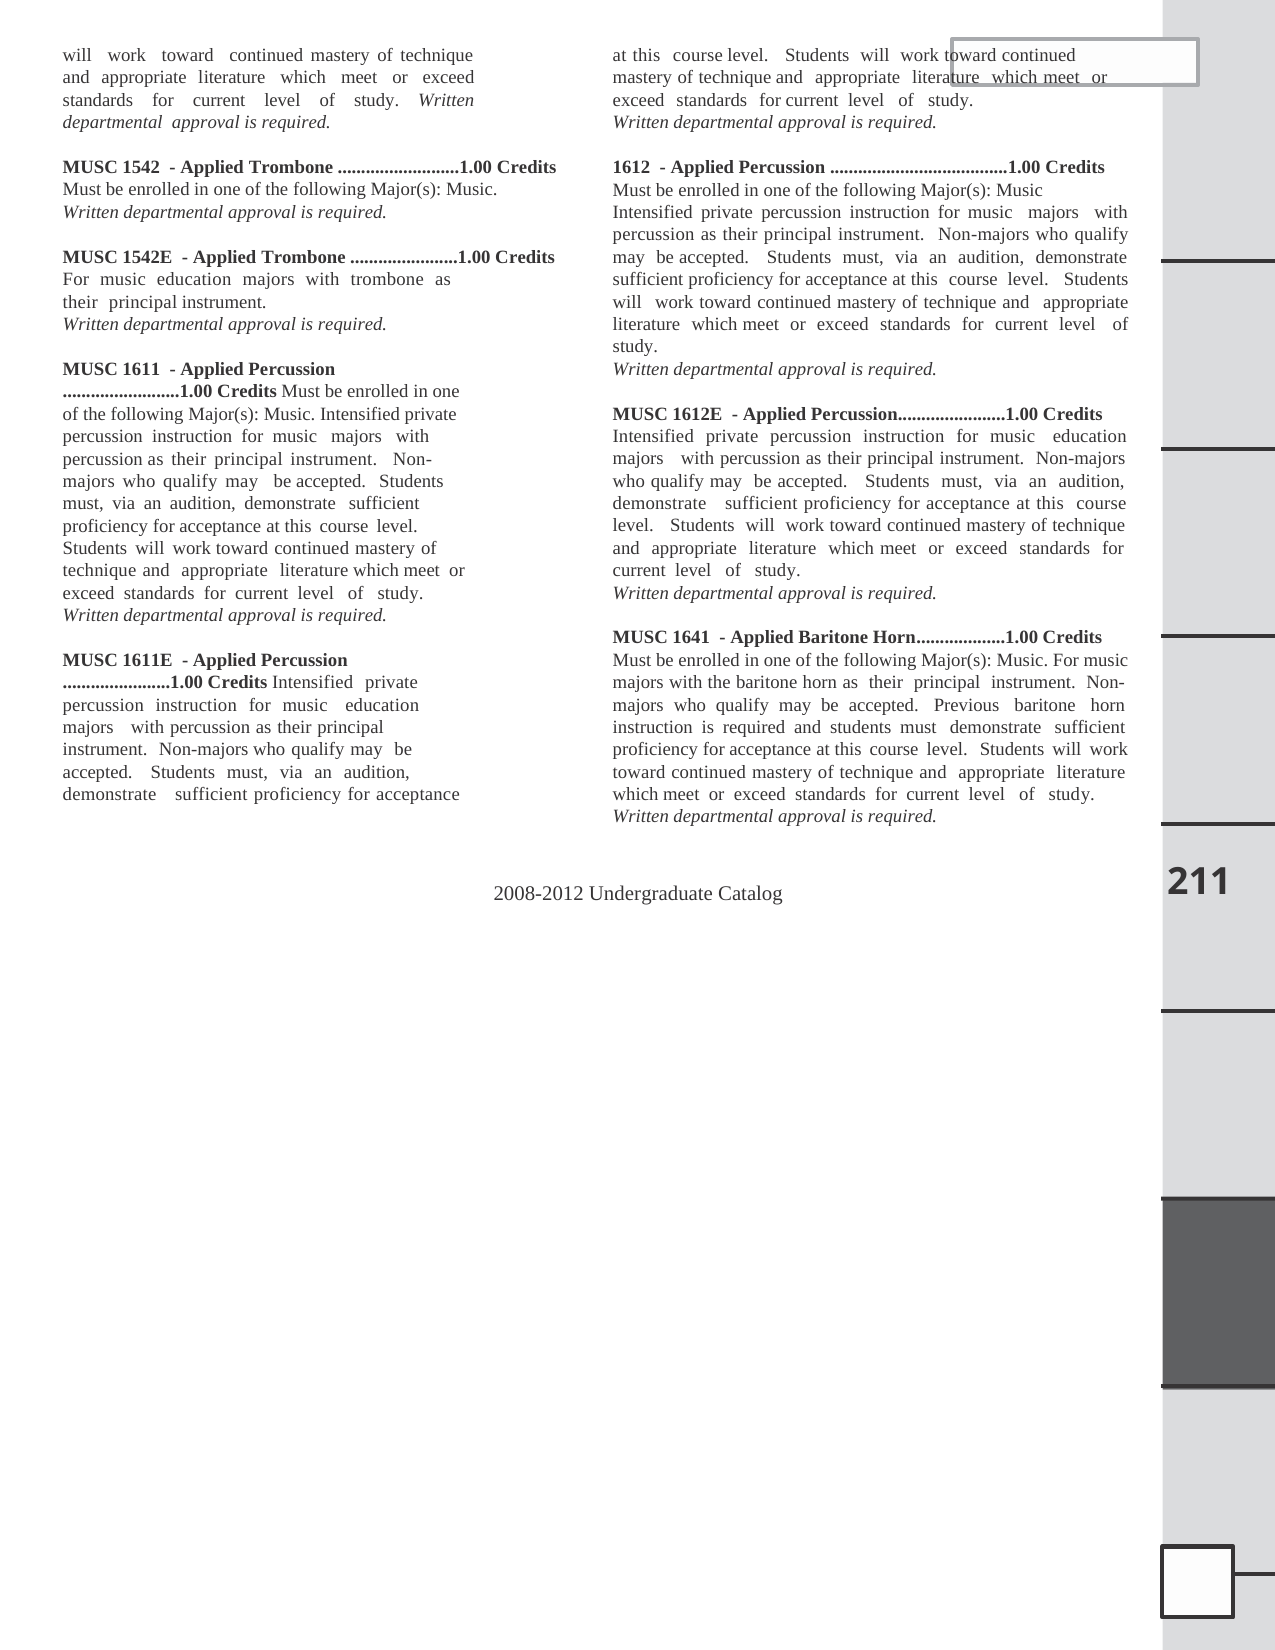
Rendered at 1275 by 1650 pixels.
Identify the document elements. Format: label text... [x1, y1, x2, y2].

text Written departmental approval is required. [62, 313, 587, 335]
text will work toward continued mastery of technique and appropriate literature which meet or exceed standards for current level of study. Written departmental approval is required. [62, 44, 474, 132]
text Must be enrolled in one of the following Major(s): Music. [62, 178, 587, 200]
text MUSC 1611E - Applied Percussion .......................1.00 Credits Intensified private percussion instruction for music education majors with percussion as their principal instrument. Non-majors who qualify may be accepted. Students must, via an audition, demonstrate sufficient proficiency for acceptance at this course level. Students will work toward continued mastery of technique and appropriate literature which meet or exceed standards for current level of study. [62, 649, 474, 805]
text MUSC 1542E - Applied Trombone .......................1.00 Credits [62, 246, 587, 267]
text 1612 - Applied Percussion ......................................1.00 Credits [612, 156, 1242, 177]
text MUSC 1611E - Applied Percussion .......................1.00 Credits Intensified private percussion instruction for music education majors with percussion as their principal instrument. Non-majors who qualify may be accepted. Students must, via an audition, demonstrate sufficient proficiency for acceptance at this course level. Students will work toward continued mastery of technique and appropriate literature which meet or exceed standards for current level of study. [612, 44, 1128, 110]
text Written departmental approval is required. [62, 201, 587, 222]
text For music education majors with trombone as their principal instrument. [62, 268, 474, 312]
text MUSC 1641 - Applied Baritone Horn...................1.00 Credits Must be enrolled in one of the following Major(s): Music. For music majors with the baritone horn as their principal instrument. Non- majors who qualify may be accepted. Previous baritone horn instruction is required and students must demonstrate sufficient proficiency for acceptance at this course level. Students will work toward continued mastery of technique and appropriate literature which meet or exceed standards for current level of study. Written departmental approval is required. [612, 626, 1128, 827]
text MUSC 1611 - Applied Percussion .........................1.00 Credits Must be enrolled in one of the following Major(s): Music. Intensified private percussion instruction for music majors with percussion as their principal instrument. Non-majors who qualify may be accepted. Students must, via an audition, demonstrate sufficient proficiency for acceptance at this course level. Students will work toward continued mastery of technique and appropriate literature which meet or exceed standards for current level of study. Written departmental approval is required. [62, 358, 474, 626]
text Written departmental approval is required. [612, 582, 1242, 603]
text Written departmental approval is required. [612, 358, 1242, 379]
text 2008-2012 Undergraduate Catalog [493, 881, 787, 905]
text MUSC 1612E - Applied Percussion.......................1.00 Credits Intensified private percussion instruction for music education majors with percussion as their principal instrument. Non-majors who qualify may be accepted. Students must, via an audition, demonstrate sufficient proficiency for acceptance at this course level. Students will work toward continued mastery of technique and appropriate literature which meet or exceed standards for current level of study. [612, 402, 1128, 581]
text Intensified private percussion instruction for music majors with percussion as their principal instrument. Non-majors who qualify may be accepted. Students must, via an audition, demonstrate sufficient proficiency for acceptance at this course level. Students will work toward continued mastery of technique and appropriate literature which meet or exceed standards for current level of study. [612, 201, 1128, 357]
text Written departmental approval is required. [612, 111, 1242, 132]
text Must be enrolled in one of the following Major(s): Music [612, 178, 1242, 200]
text 211 [1167, 858, 1242, 902]
text MUSC 1542 - Applied Trombone ..........................1.00 Credits [62, 156, 587, 177]
